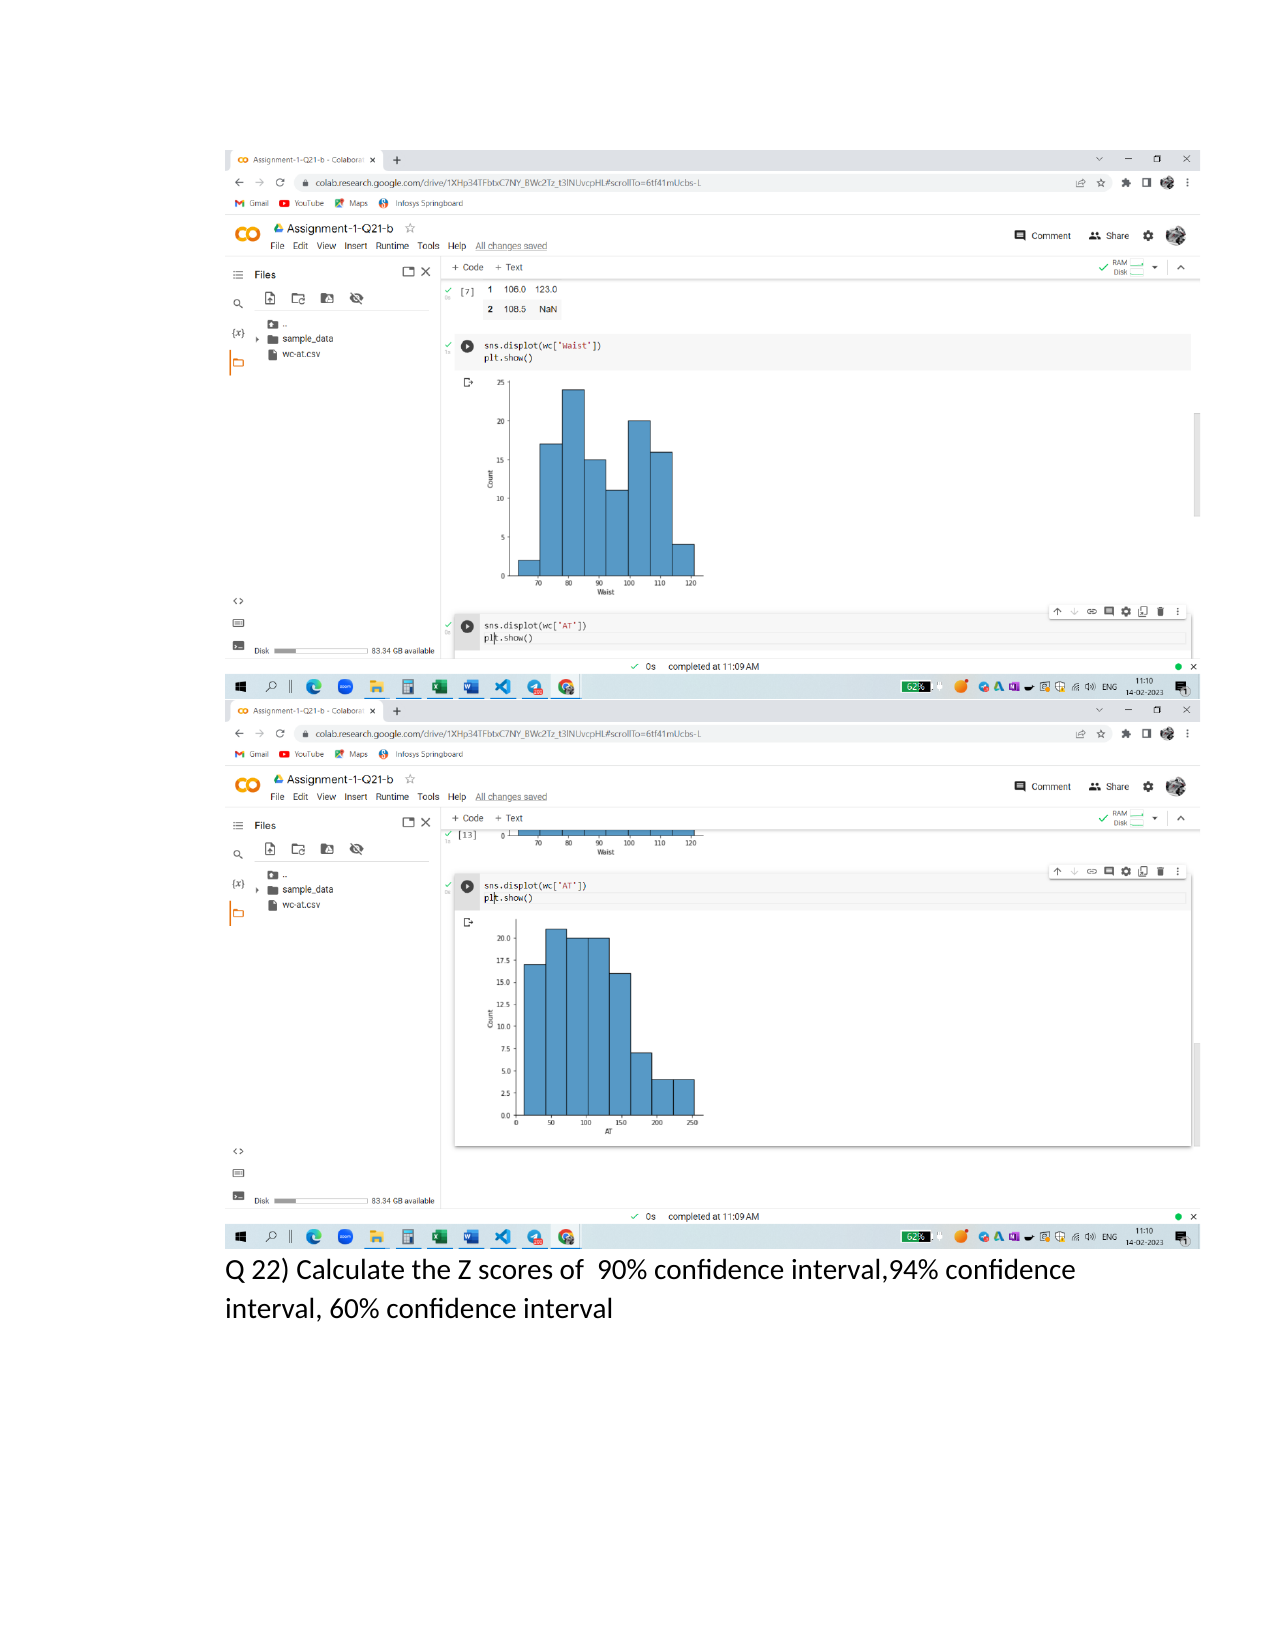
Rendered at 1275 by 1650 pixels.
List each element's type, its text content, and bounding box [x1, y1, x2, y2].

picture [225, 150, 1200, 699]
list Q 22) Calculate the Z scores of 90% confidence interval,94% confidence interval, 60% confidence interval [225, 1251, 1125, 1325]
picture [225, 700, 1200, 1249]
